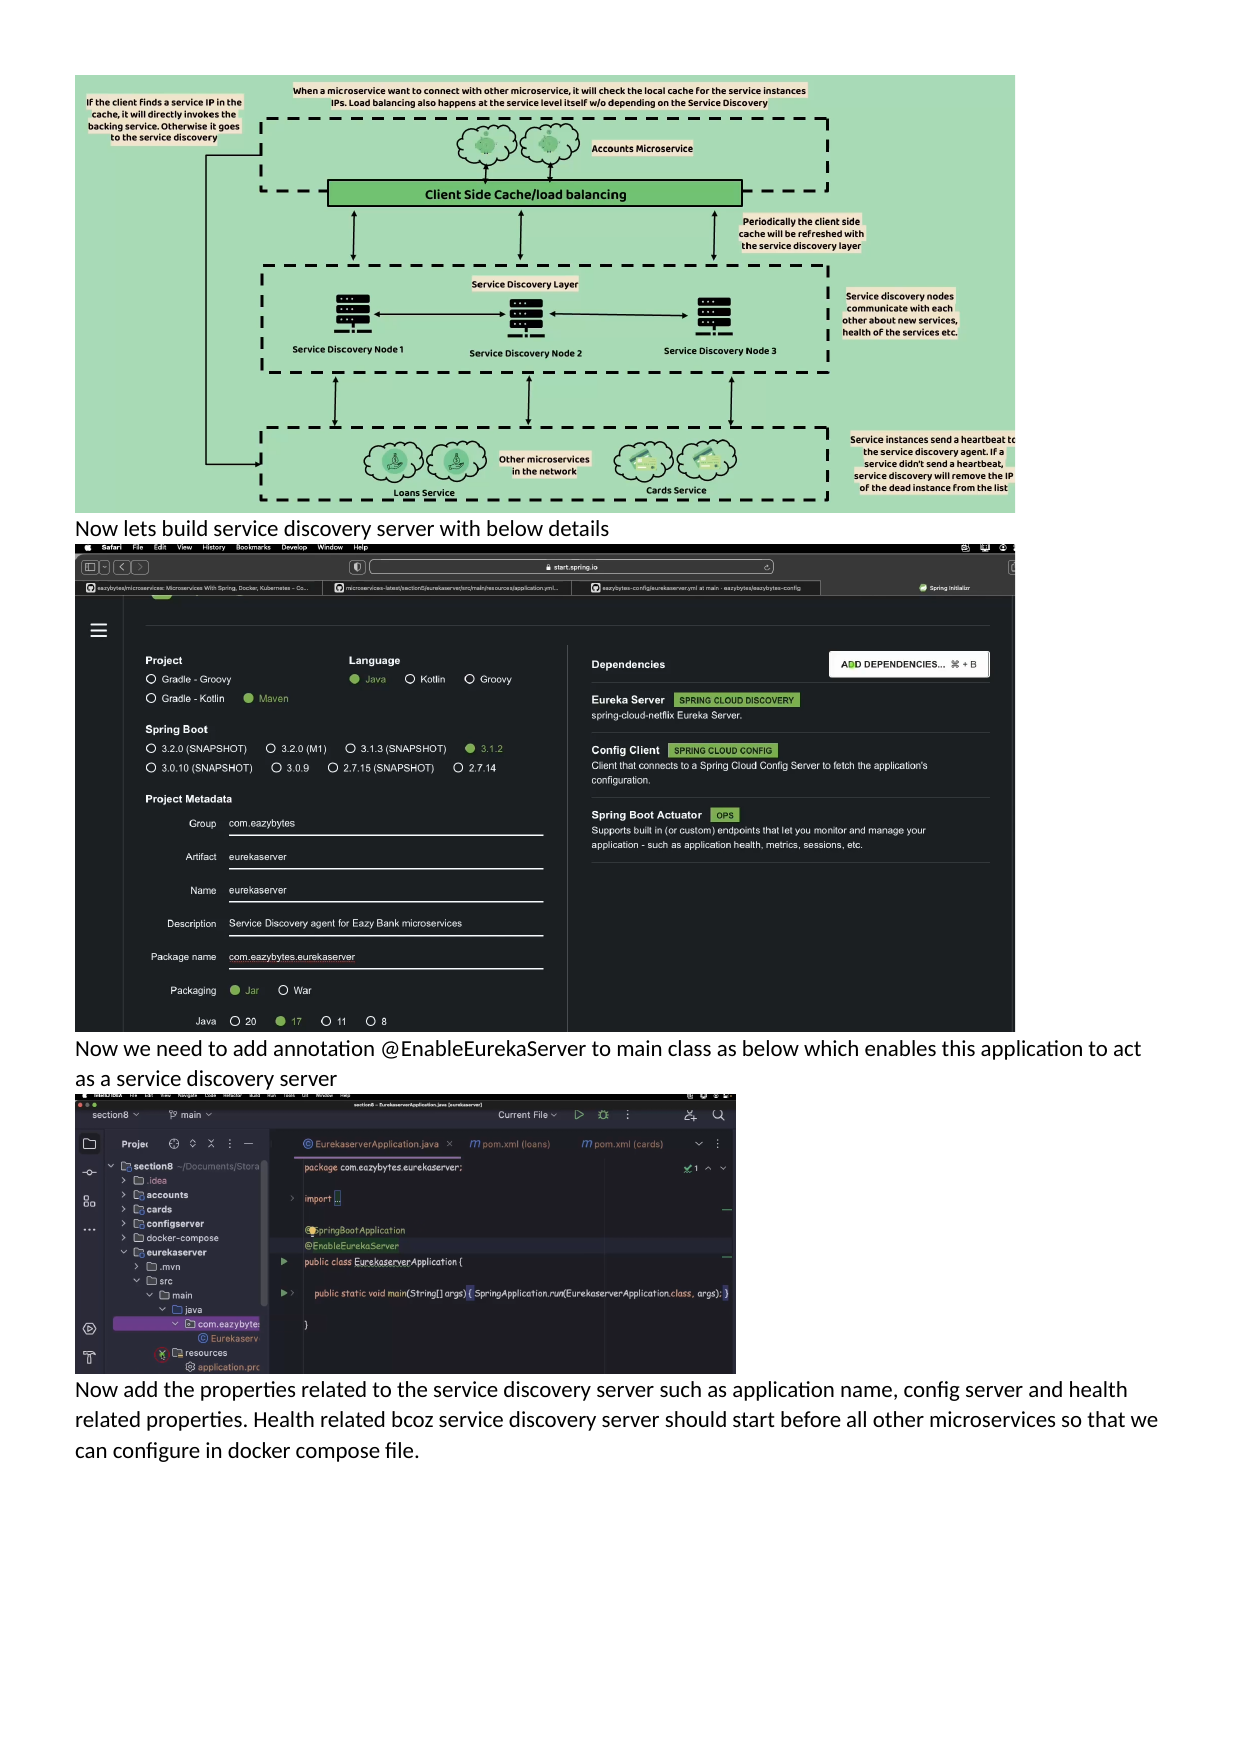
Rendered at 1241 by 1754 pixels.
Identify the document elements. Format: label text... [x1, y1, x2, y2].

picture [75, 75, 1016, 513]
picture [75, 544, 1016, 1032]
picture [75, 1094, 736, 1374]
text Now we need to add annotation @EnableEurekaServer to main class as below which enables this application to act as a service discovery server [75, 1034, 1165, 1092]
text Now lets build service discovery server with below details [75, 514, 1165, 542]
text Now add the properties related to the service discovery server such as application name, config server and health related properties. Health related bcoz service discovery server should start before all other microservices so that we can configure in docker compose file. [75, 1375, 1165, 1464]
